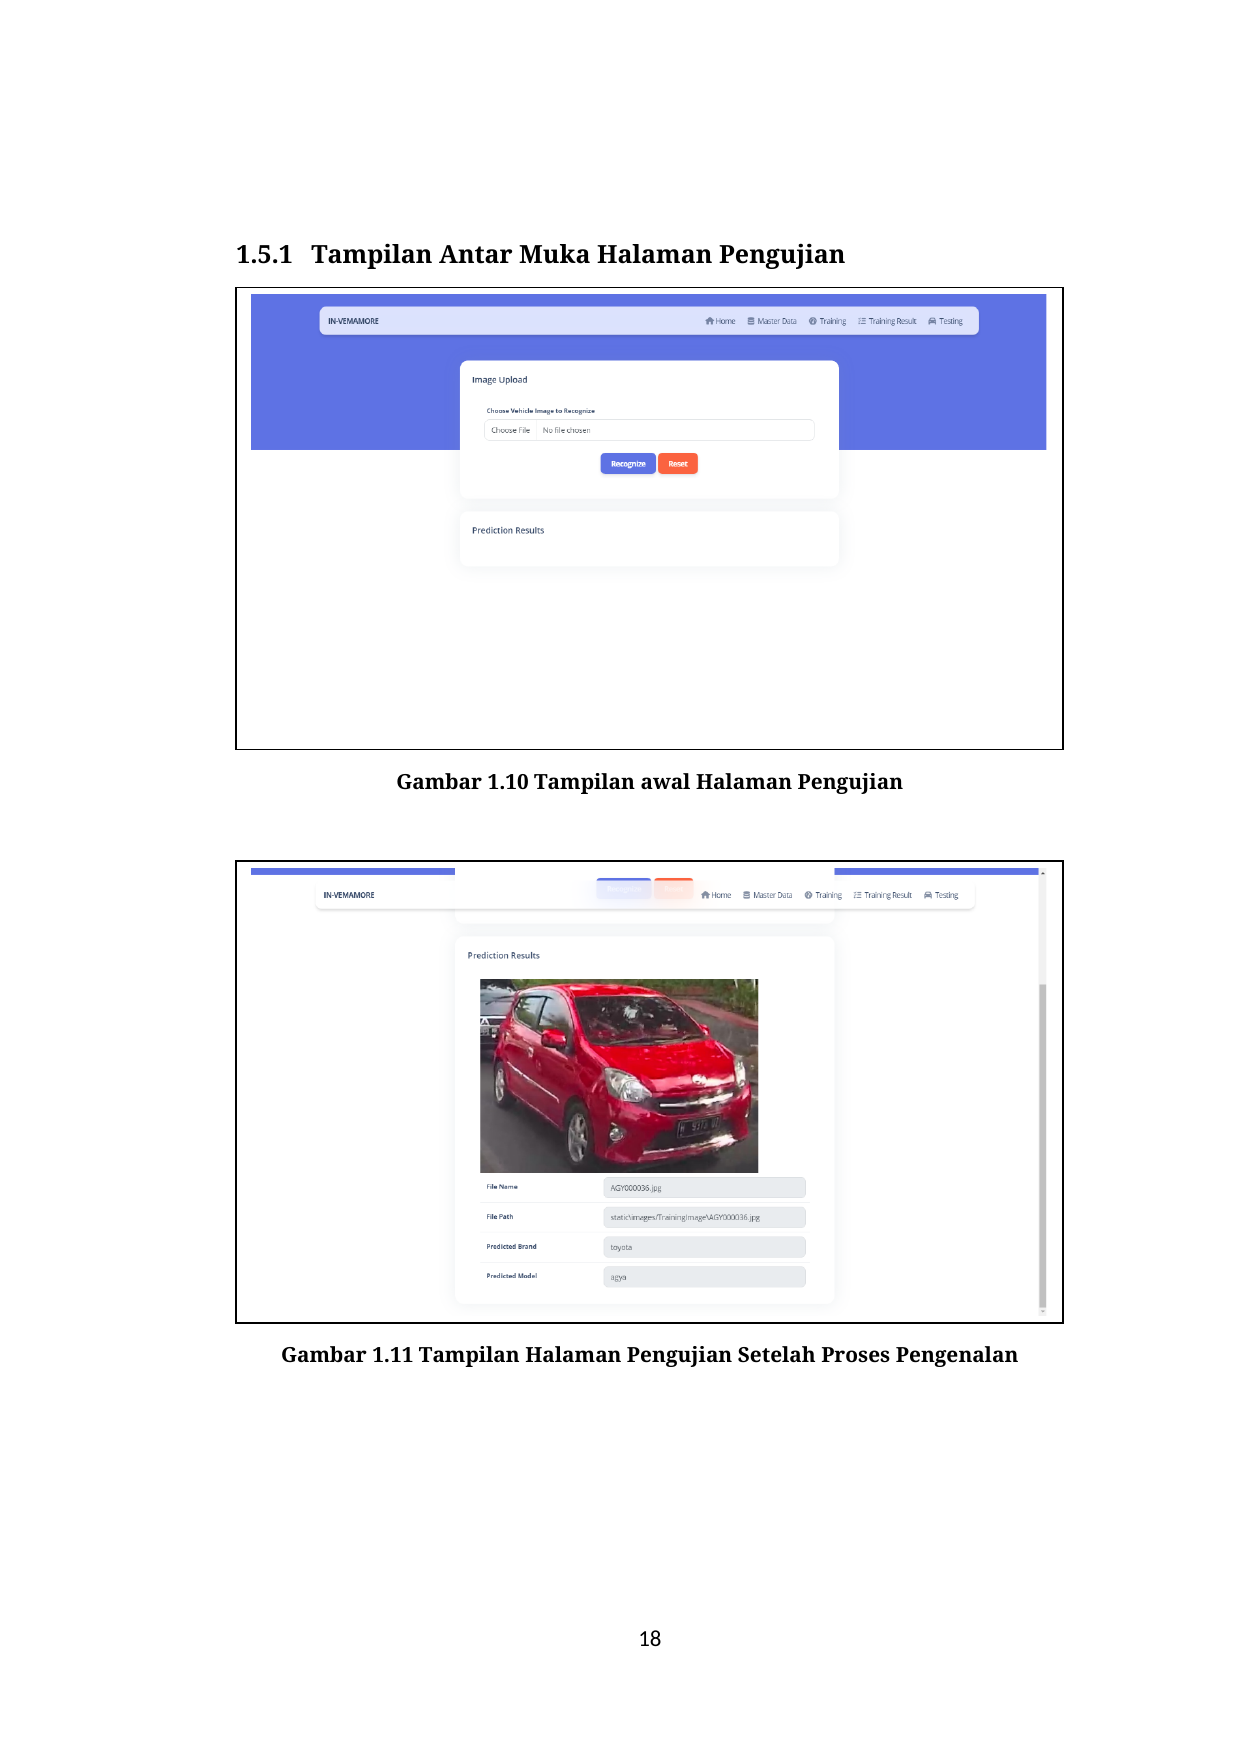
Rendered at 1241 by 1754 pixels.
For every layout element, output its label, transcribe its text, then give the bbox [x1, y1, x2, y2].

subtitle Tampilan Antar Muka Halaman Pengujian [236, 236, 1063, 270]
picture [251, 294, 1047, 742]
picture [251, 868, 1047, 1316]
